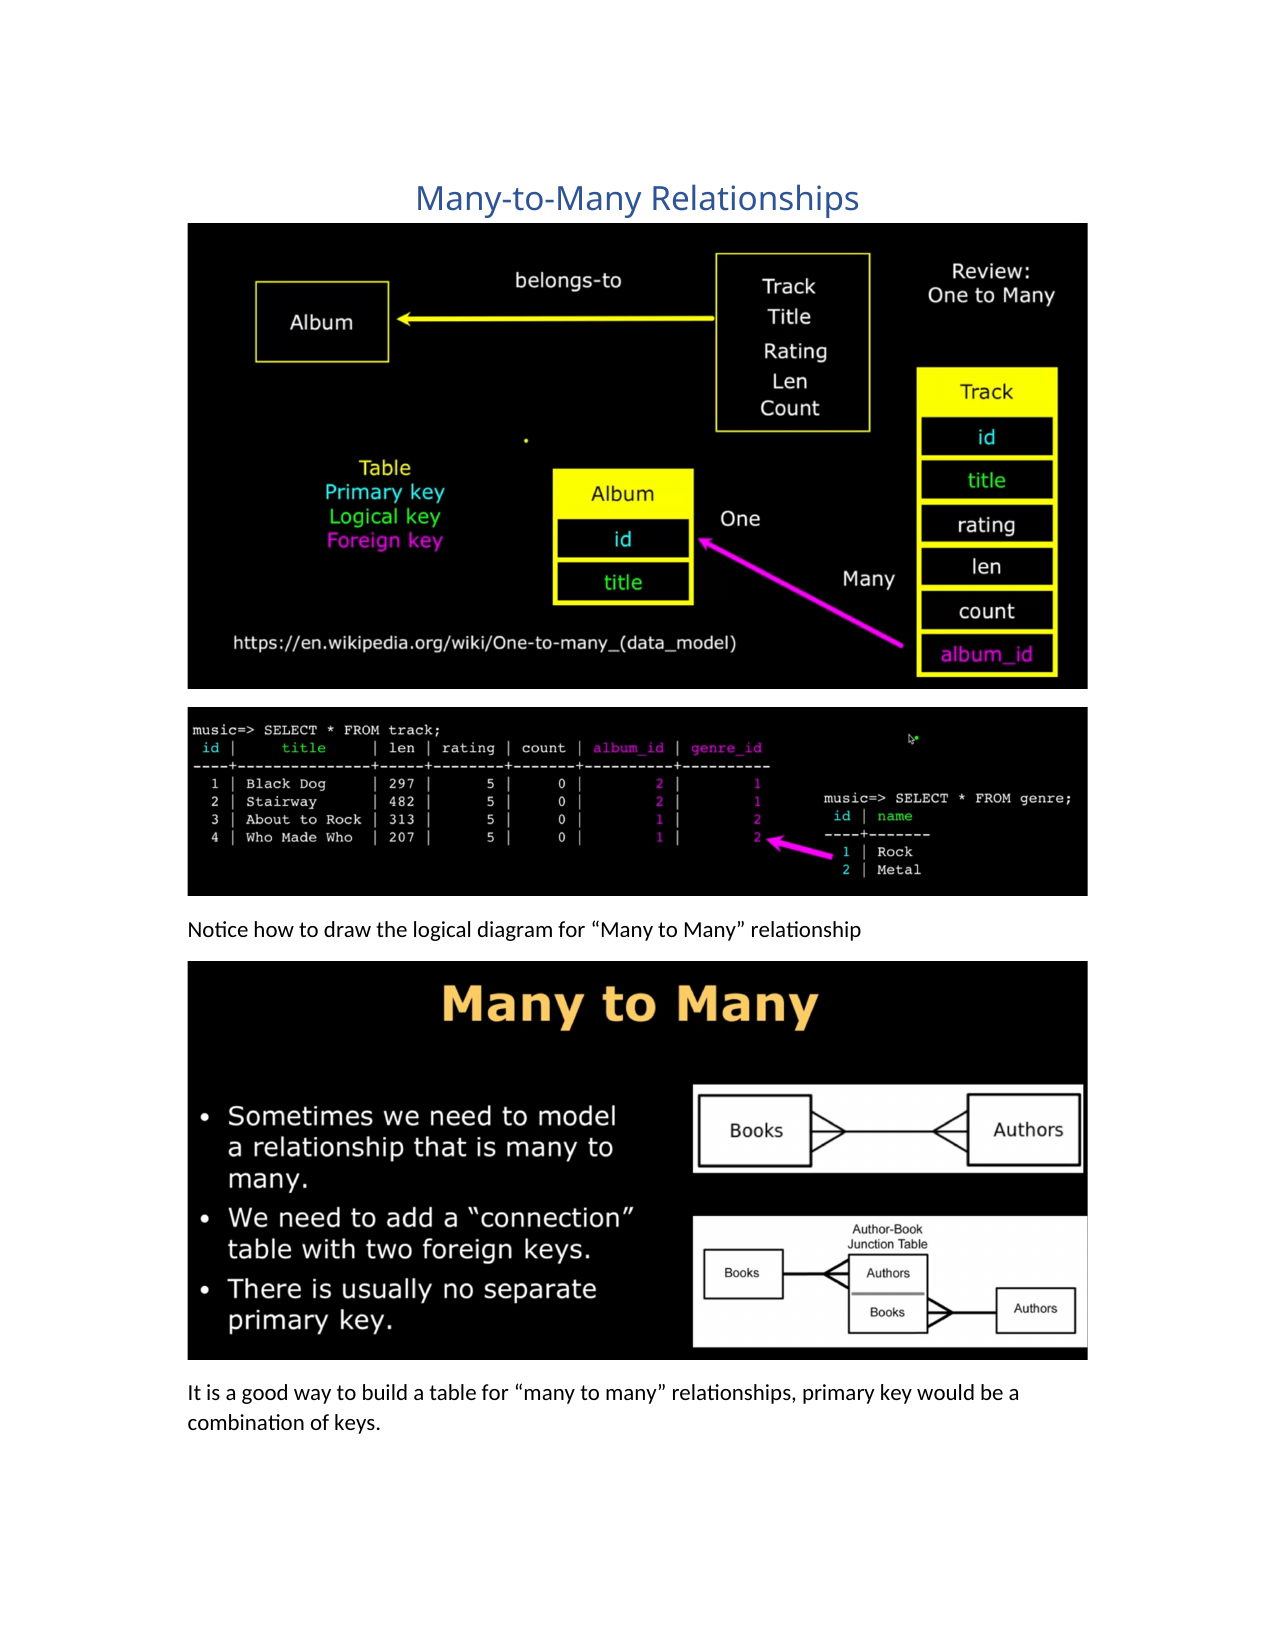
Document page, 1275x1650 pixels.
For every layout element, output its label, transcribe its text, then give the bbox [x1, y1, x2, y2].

picture [187, 707, 1088, 896]
text It is a good way to build a table for “many to many” relationships, primary key would be a combination of keys. [187, 1378, 1087, 1436]
subtitle Many-to-Many Relationships [187, 175, 1087, 220]
text Notice how to draw the logical diagram for “Many to Many” relationship [187, 915, 1087, 943]
picture [187, 223, 1088, 689]
picture [187, 961, 1088, 1360]
